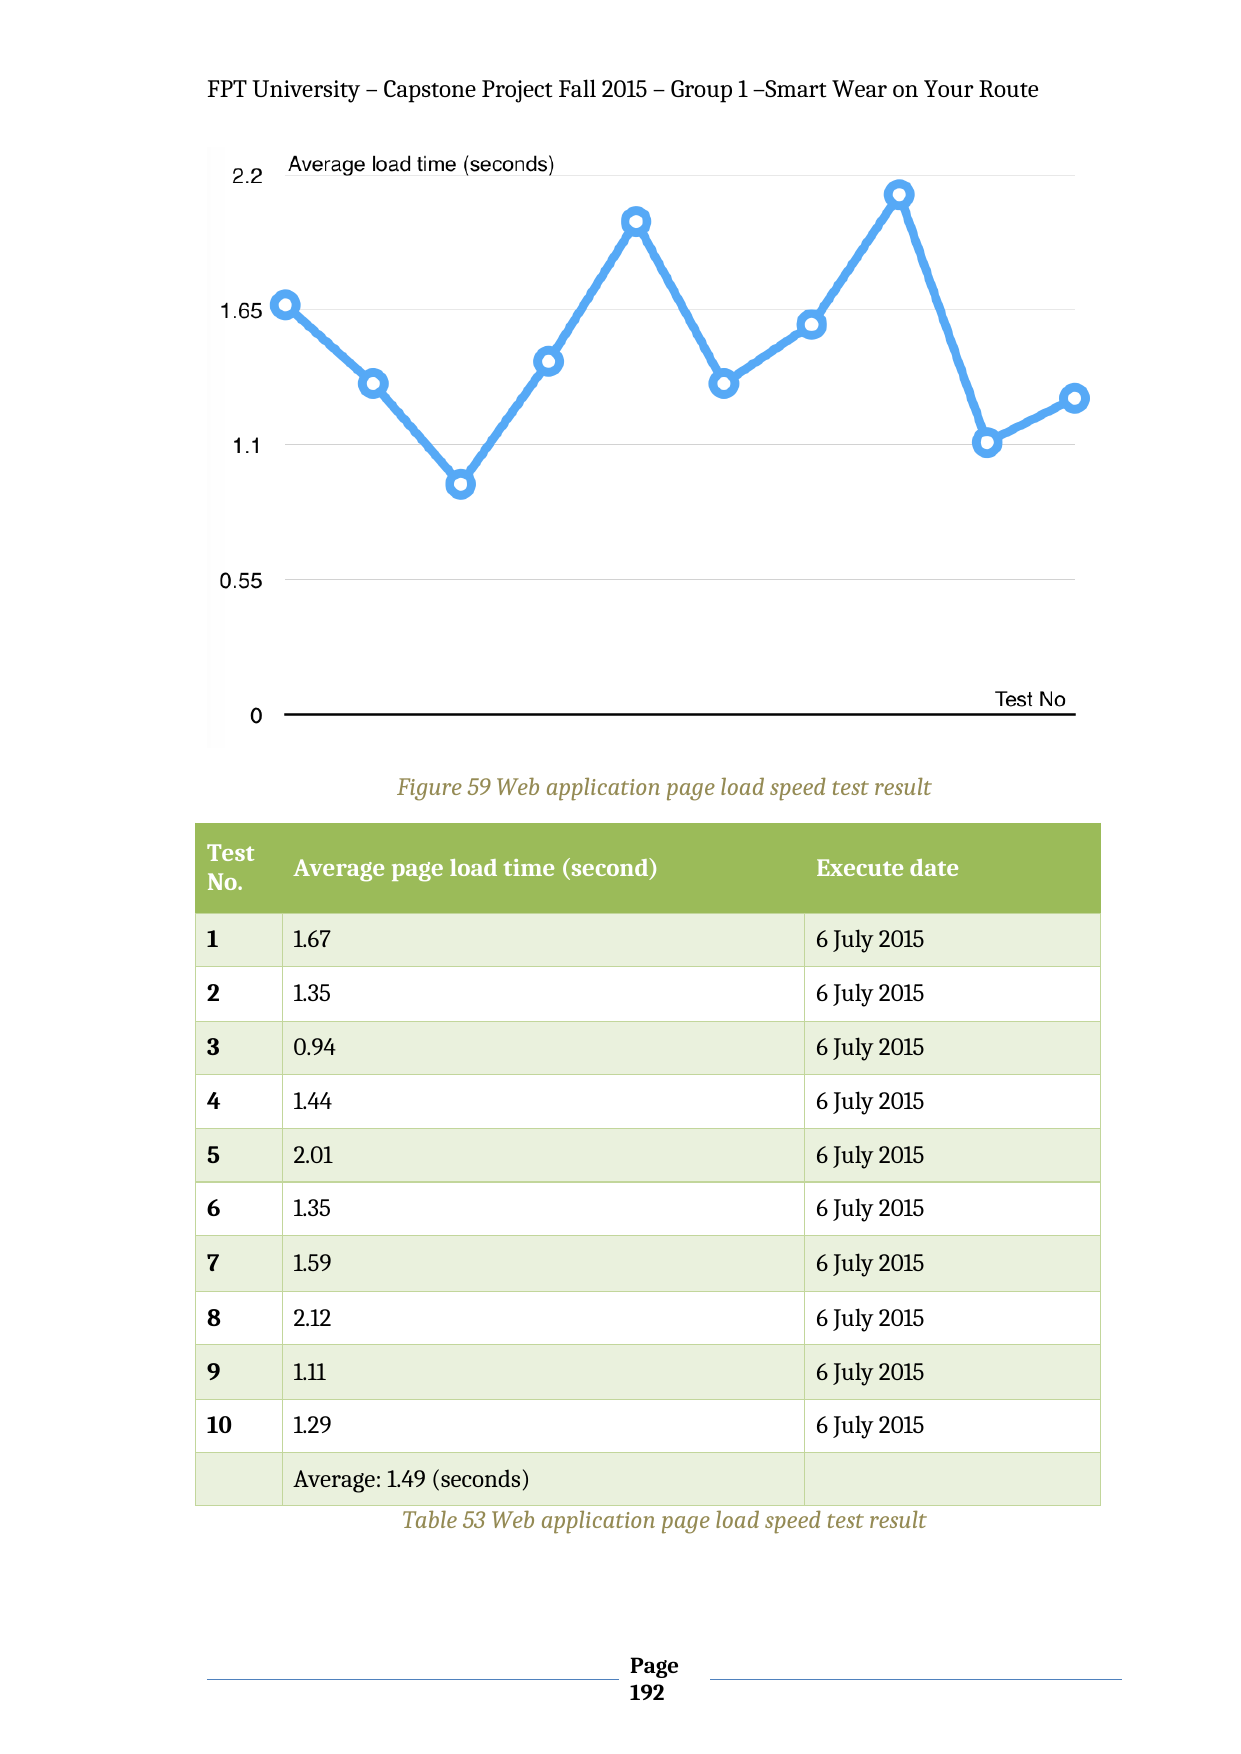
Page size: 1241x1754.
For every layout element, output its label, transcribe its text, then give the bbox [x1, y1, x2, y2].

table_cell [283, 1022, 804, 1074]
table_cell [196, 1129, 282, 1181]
text Figure Web application page load speed test result [207, 773, 1122, 802]
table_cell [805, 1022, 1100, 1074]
text Table Web application page load speed test result [207, 1506, 1122, 1535]
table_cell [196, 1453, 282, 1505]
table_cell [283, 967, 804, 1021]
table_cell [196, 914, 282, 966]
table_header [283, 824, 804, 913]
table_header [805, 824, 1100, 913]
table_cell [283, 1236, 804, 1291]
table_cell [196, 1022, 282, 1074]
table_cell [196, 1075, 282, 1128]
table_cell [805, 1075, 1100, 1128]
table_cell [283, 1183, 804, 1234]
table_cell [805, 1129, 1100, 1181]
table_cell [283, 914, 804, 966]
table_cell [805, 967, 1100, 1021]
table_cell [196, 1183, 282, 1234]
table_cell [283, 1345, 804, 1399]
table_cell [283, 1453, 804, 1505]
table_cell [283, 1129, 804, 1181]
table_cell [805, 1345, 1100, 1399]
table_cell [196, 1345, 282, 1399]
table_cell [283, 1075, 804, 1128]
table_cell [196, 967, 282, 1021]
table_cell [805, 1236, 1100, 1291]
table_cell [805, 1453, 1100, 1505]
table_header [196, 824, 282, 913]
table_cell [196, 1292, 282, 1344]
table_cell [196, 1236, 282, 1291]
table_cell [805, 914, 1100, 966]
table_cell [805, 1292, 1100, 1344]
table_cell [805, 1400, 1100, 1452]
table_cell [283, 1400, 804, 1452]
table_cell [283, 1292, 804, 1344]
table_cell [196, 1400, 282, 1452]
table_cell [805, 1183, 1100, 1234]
picture [206, 147, 1122, 748]
